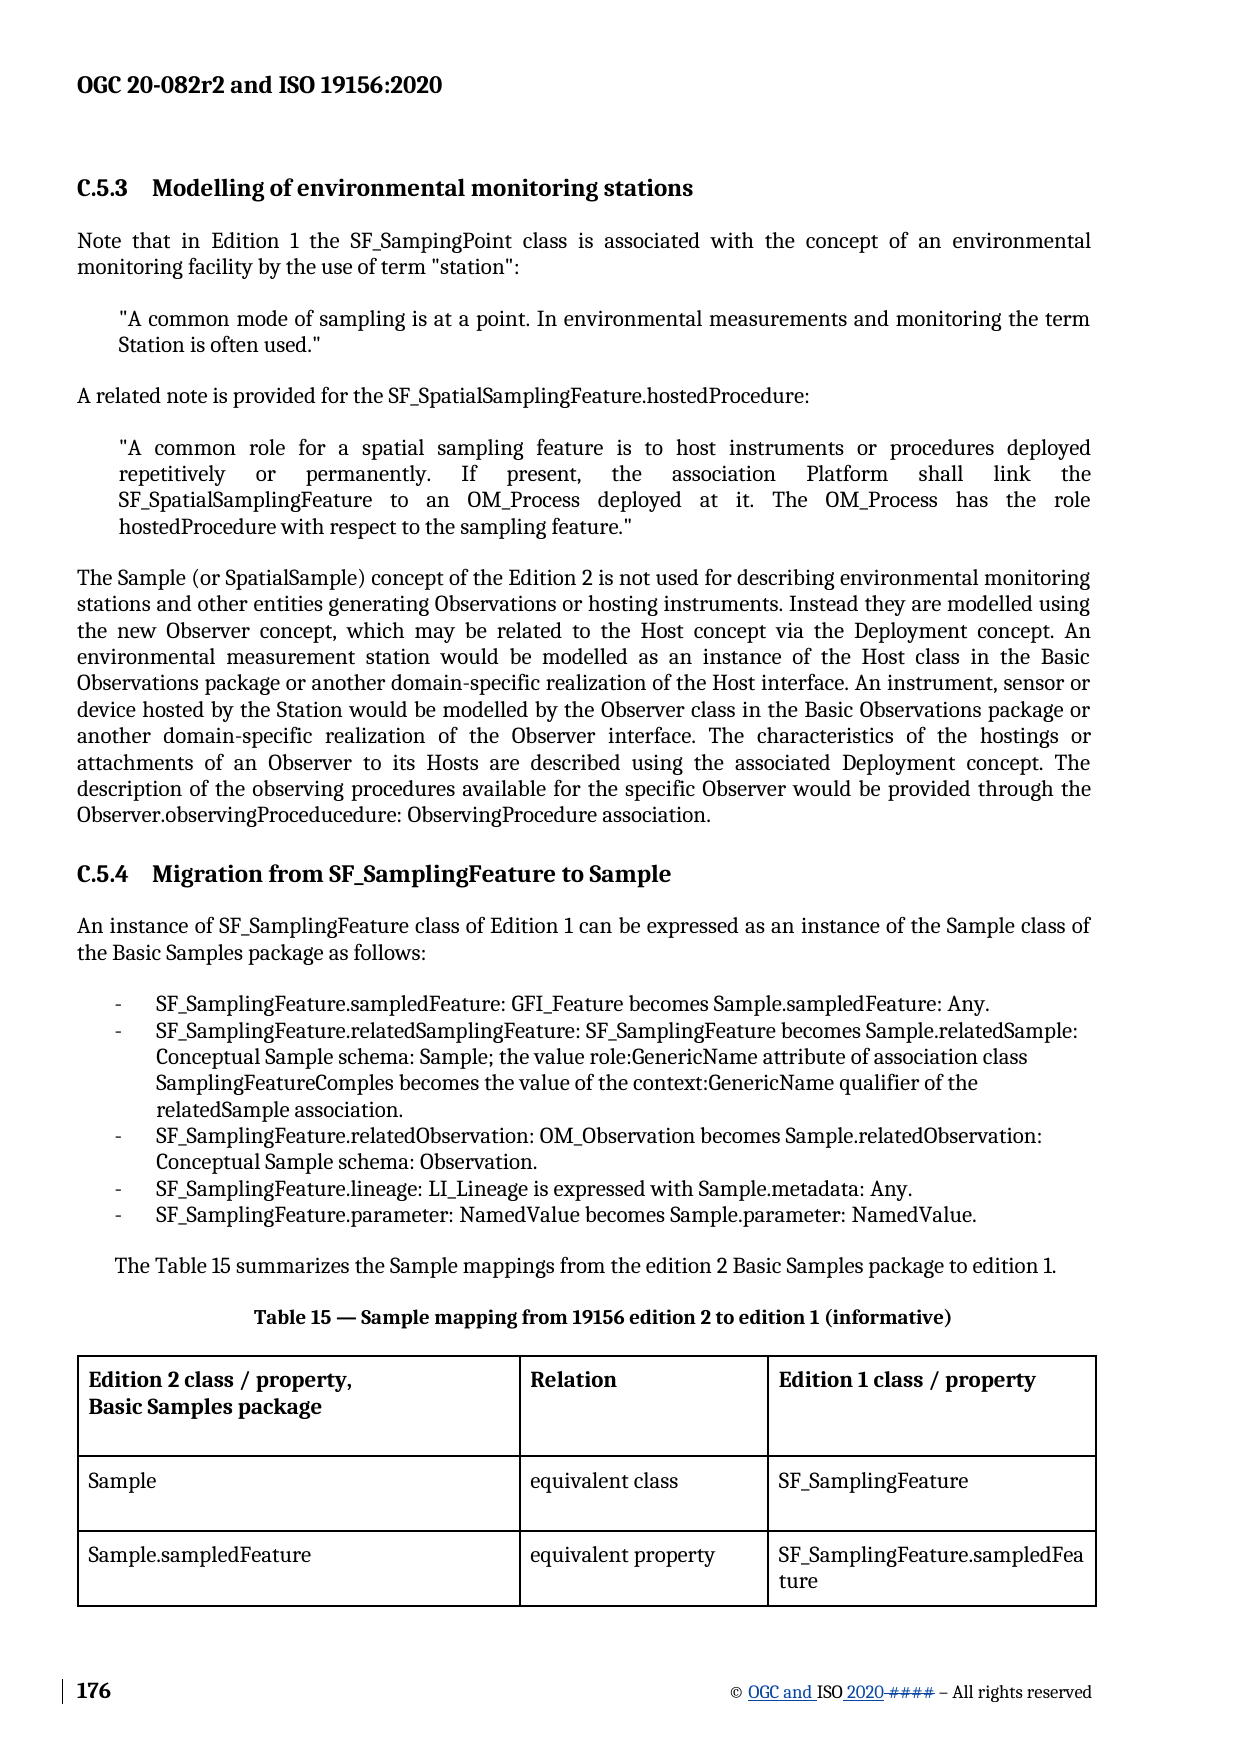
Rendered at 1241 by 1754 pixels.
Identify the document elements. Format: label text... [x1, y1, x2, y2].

list SF_SamplingFeature.parameter: NamedValue becomes Sample.parameter: NamedValue. [114, 1202, 1092, 1228]
text The summarizes the Sample mappings from the edition 2 Basic Samples package to edition 1. [114, 1253, 1092, 1279]
list SF_SamplingFeature.relatedObservation: OM_Observation becomes Sample.relatedObservation: Conceptual Sample schema: Observation. [114, 1123, 1092, 1176]
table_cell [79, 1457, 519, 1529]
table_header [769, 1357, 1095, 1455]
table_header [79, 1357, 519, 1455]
list SF_SamplingFeature.lineage: LI_Lineage is expressed with Sample.metadata: Any. [114, 1176, 1092, 1202]
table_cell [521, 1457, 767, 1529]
text "A common mode of sampling is at a point. In environmental measurements and monitoring the term Station is often used." [119, 305, 1092, 358]
list SF_SamplingFeature.relatedSamplingFeature: SF_SamplingFeature becomes Sample.relatedSample: Conceptual Sample schema: Sample; the value role:GenericName attribute of association class SamplingFeatureComples becomes the value of the context:GenericName qualifier of the relatedSample association. [114, 1017, 1092, 1123]
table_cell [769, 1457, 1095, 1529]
text An instance of SF_SamplingFeature class of Edition 1 can be expressed as an instance of the Sample class of the Basic Samples package as follows: [77, 913, 1092, 966]
text The Sample (or SpatialSample) concept of the Edition 2 is not used for describing environmental monitoring stations and other entities generating Observations or hosting instruments. Instead they are modelled using the new Observer concept, which may be related to the Host concept via the Deployment concept. An environmental measurement station would be modelled as an instance of the Host class in the Basic Observations package or another domain-specific realization of the Host interface. An instrument, sensor or device hosted by the Station would be modelled by the Observer class in the Basic Observations package or another domain-specific realization of the Observer interface. The characteristics of the hostings or attachments of an Observer to its Hosts are described using the associated Deployment concept. The description of the observing procedures available for the specific Observer would be provided through the Observer.observingProceducedure: ObservingProcedure association. [77, 565, 1092, 828]
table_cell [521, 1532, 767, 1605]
text Migration from SF_SamplingFeature to Sample [77, 859, 1092, 888]
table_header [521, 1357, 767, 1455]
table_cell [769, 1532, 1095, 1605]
text A related note is provided for the SF_SpatialSamplingFeature.hostedProcedure: [77, 383, 1092, 409]
text Modelling of environmental monitoring stations [77, 174, 1092, 203]
text "A common role for a spatial sampling feature is to host instruments or procedures deployed repetitively or permanently. If present, the association Platform shall link the SF_SpatialSamplingFeature to an OM_Process deployed at it. The OM_Process has the role hostedProcedure with respect to the sampling feature." [119, 434, 1092, 540]
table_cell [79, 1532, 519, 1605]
list SF_SamplingFeature.sampledFeature: GFI_Feature becomes Sample.sampledFeature: Any. [114, 991, 1092, 1017]
text Note that in Edition 1 the SF_SampingPoint class is associated with the concept of an environmental monitoring facility by the use of term "station": [77, 228, 1092, 280]
